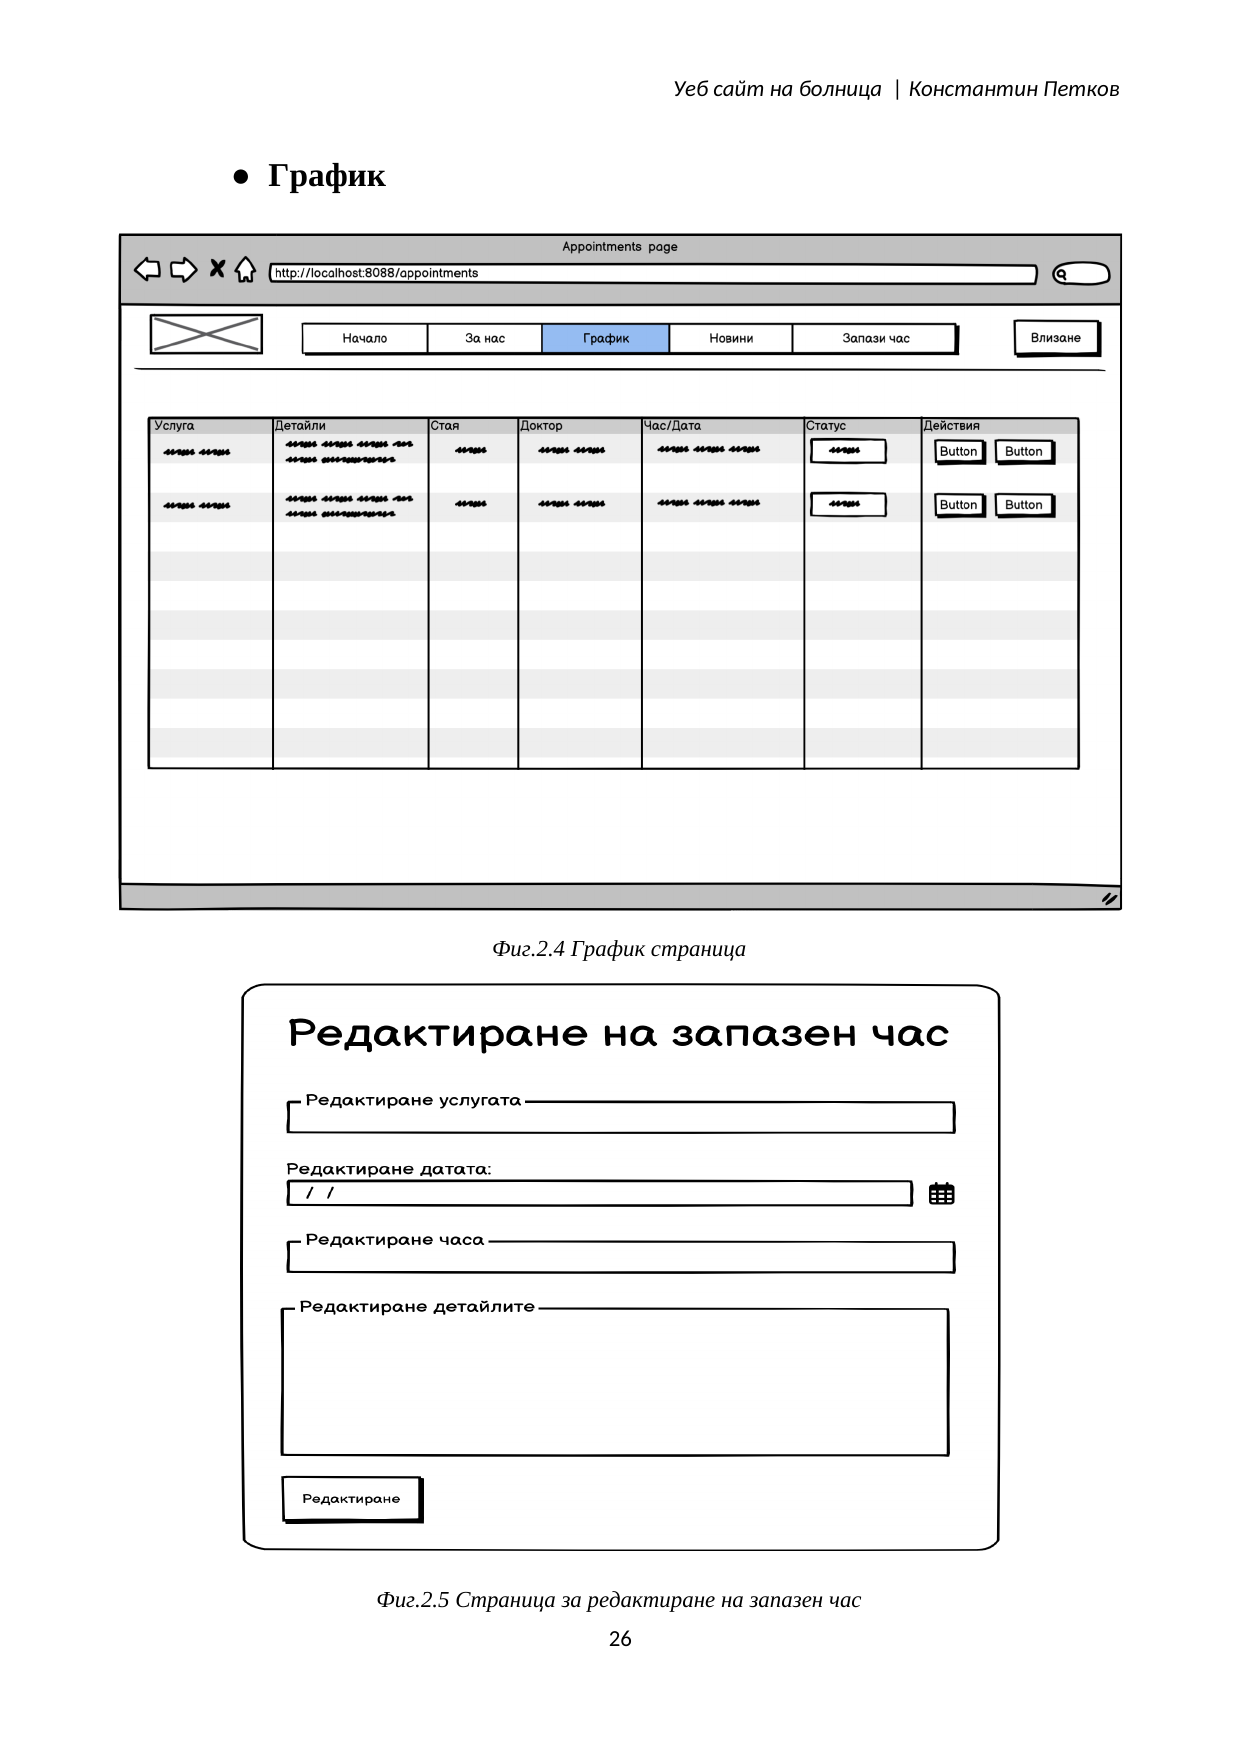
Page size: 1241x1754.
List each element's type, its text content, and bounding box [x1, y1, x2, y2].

picture [240, 983, 1001, 1551]
picture [118, 233, 1123, 911]
list График [231, 155, 1122, 193]
text Фиг.2.4 График страница [118, 935, 1122, 962]
text Фиг.2.5 Страница за редактиране на запазен час [118, 1586, 1122, 1613]
